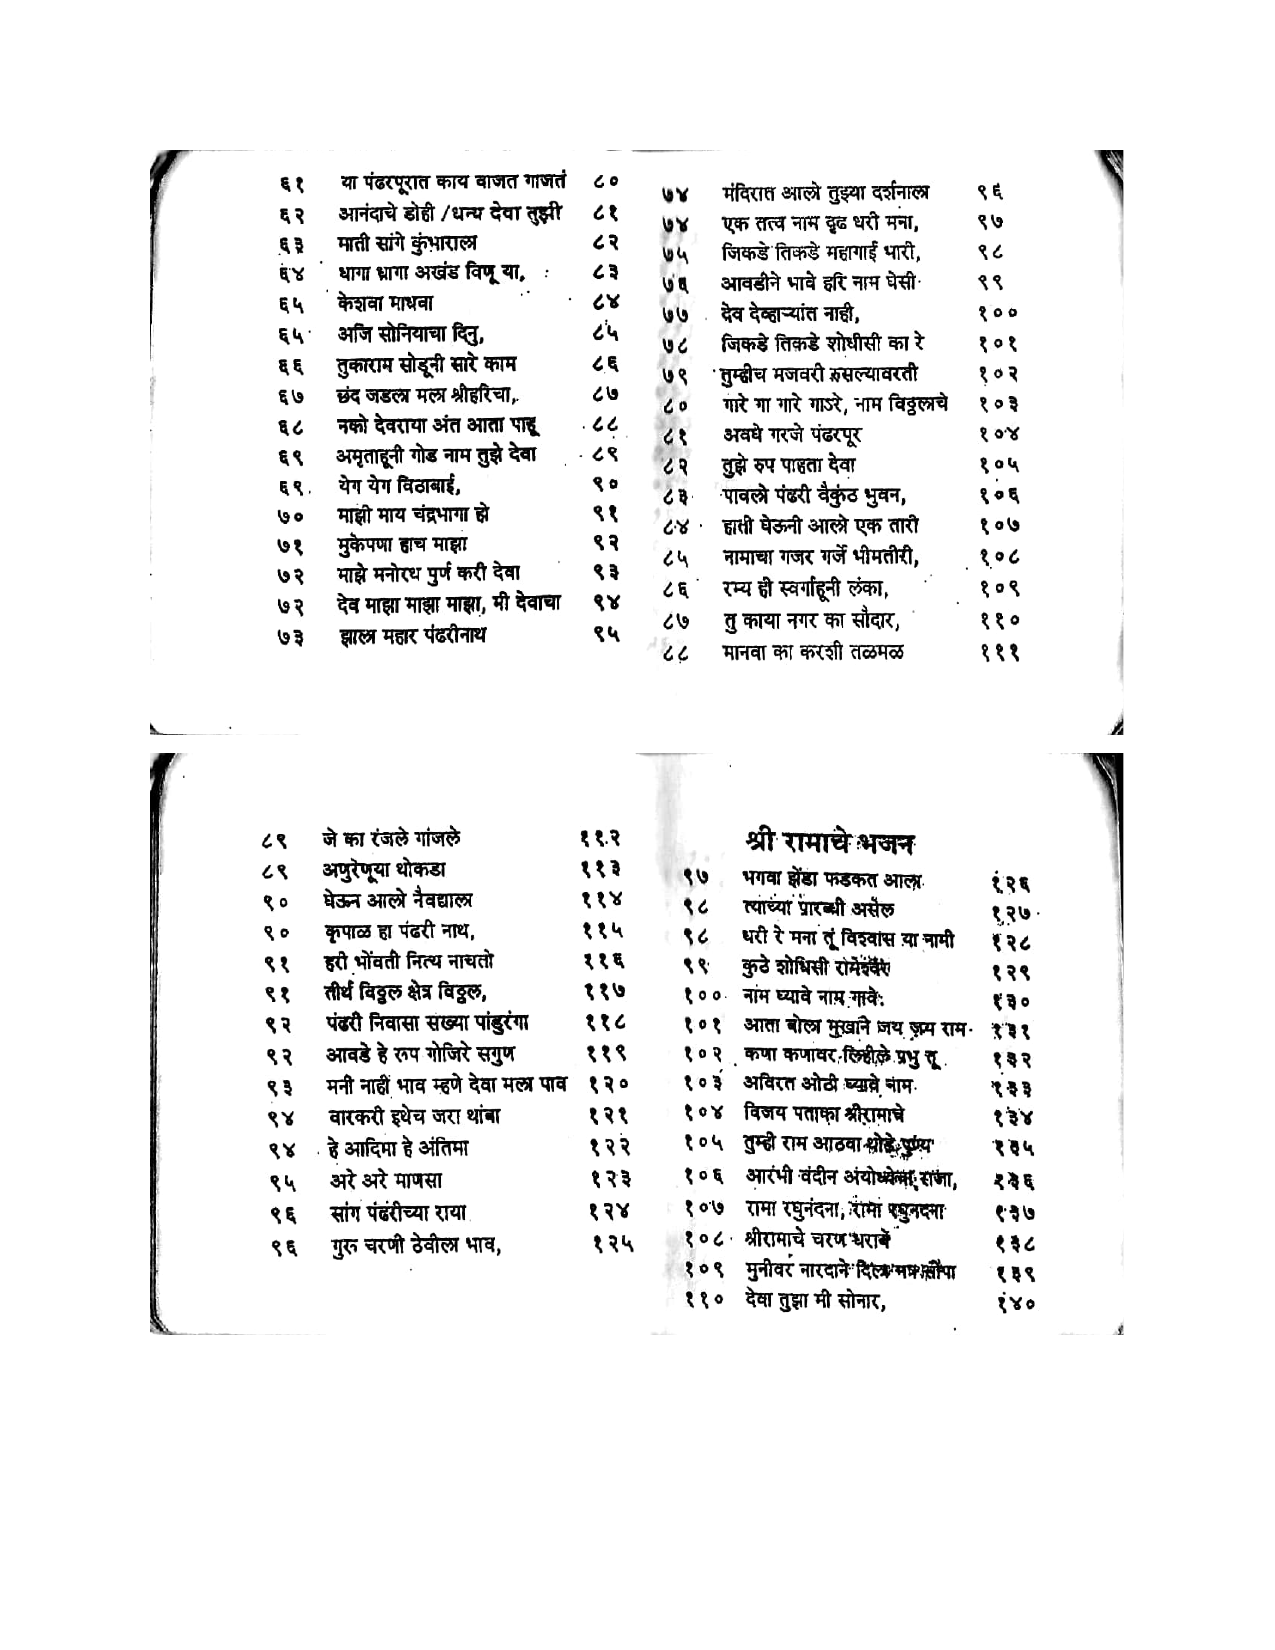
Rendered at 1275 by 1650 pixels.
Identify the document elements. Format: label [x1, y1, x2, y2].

picture [150, 753, 1124, 1335]
picture [150, 150, 1124, 735]
